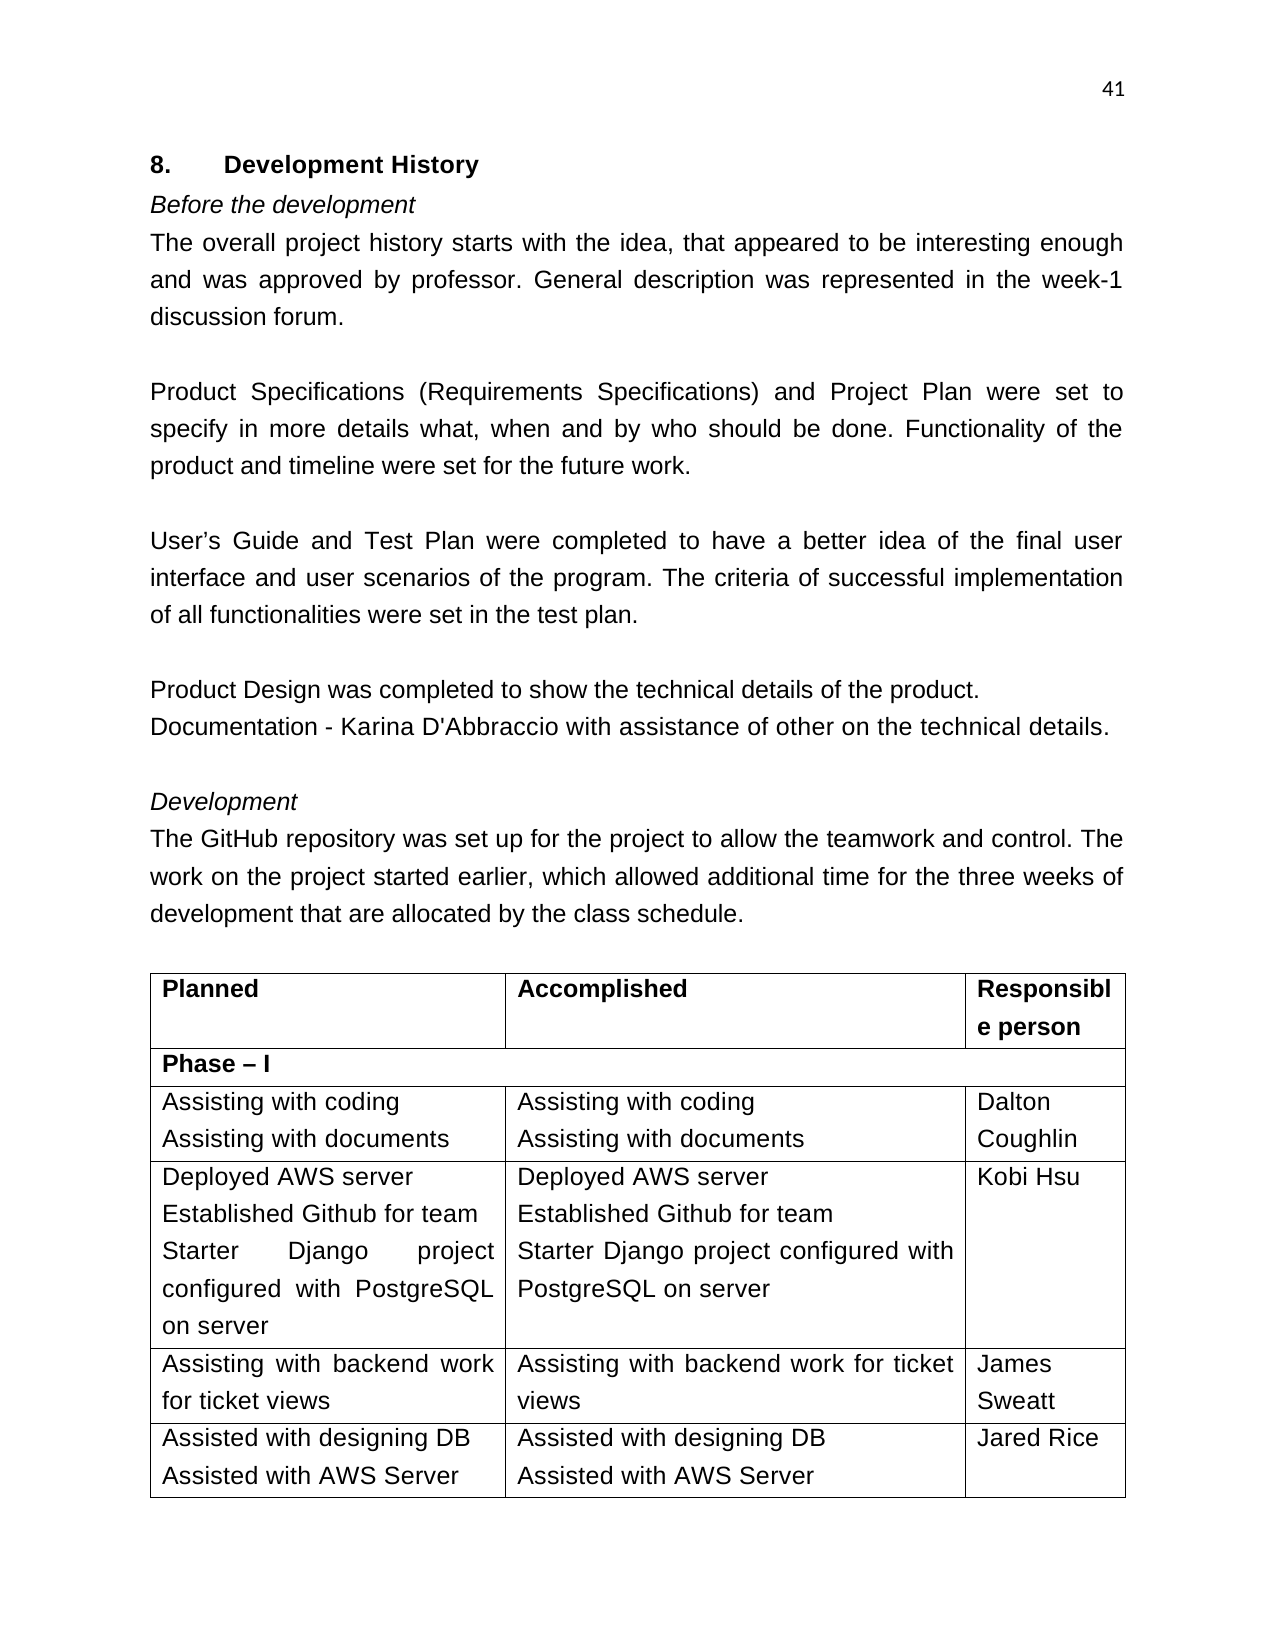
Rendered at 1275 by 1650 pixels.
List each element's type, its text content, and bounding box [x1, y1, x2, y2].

table_header Planned [151, 974, 505, 1048]
text Product Design was completed to show the technical details of the product. [150, 675, 1125, 704]
table_cell Kobi Hsu [966, 1162, 1125, 1347]
table_cell Deployed AWS server Established Github for team Starter Django project configured with PostgreSQL on server [506, 1162, 965, 1347]
table_cell Assisting with coding Assisting with documents [151, 1087, 505, 1161]
table_cell Phase – I [151, 1049, 1125, 1086]
text The GitHub repository was set up for the project to allow the teamwork and control. The work on the project started earlier, which allowed additional time for the three weeks of development that are allocated by the class schedule. [150, 824, 1125, 927]
table_cell Dalton Coughlin [966, 1087, 1125, 1161]
table_cell Assisting with coding Assisting with documents [506, 1087, 965, 1161]
table_cell Assisting with backend work for ticket views [151, 1349, 505, 1422]
text Before the development [150, 190, 1125, 219]
list Development History [150, 150, 1125, 179]
table_cell Assisting with backend work for ticket views [506, 1349, 965, 1422]
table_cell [151, 1424, 505, 1497]
table_cell James Sweatt [966, 1349, 1125, 1422]
table_header Accomplished [506, 974, 965, 1048]
table_cell Jared Rice [966, 1424, 1125, 1497]
table_cell Deployed AWS server Established Github for team Starter Django project configured with PostgreSQL on server [151, 1162, 505, 1347]
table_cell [506, 1424, 965, 1497]
text Product Specifications (Requirements Specifications) and Project Plan were set to specify in more details what, when and by who should be done. Functionality of the product and timeline were set for the future work. [150, 377, 1125, 480]
table_header Responsible person [966, 974, 1125, 1048]
text The overall project history starts with the idea, that appeared to be interesting enough and was approved by professor. General description was represented in the week-1 discussion forum. [150, 227, 1125, 331]
text User’s Guide and Test Plan were completed to have a better idea of the final user interface and user scenarios of the program. The criteria of successful implementation of all functionalities were set in the test plan. [150, 526, 1125, 629]
text Documentation - Karina D'Abbraccio with assistance of other on the technical details. [150, 712, 1125, 741]
text Development [150, 787, 1125, 816]
